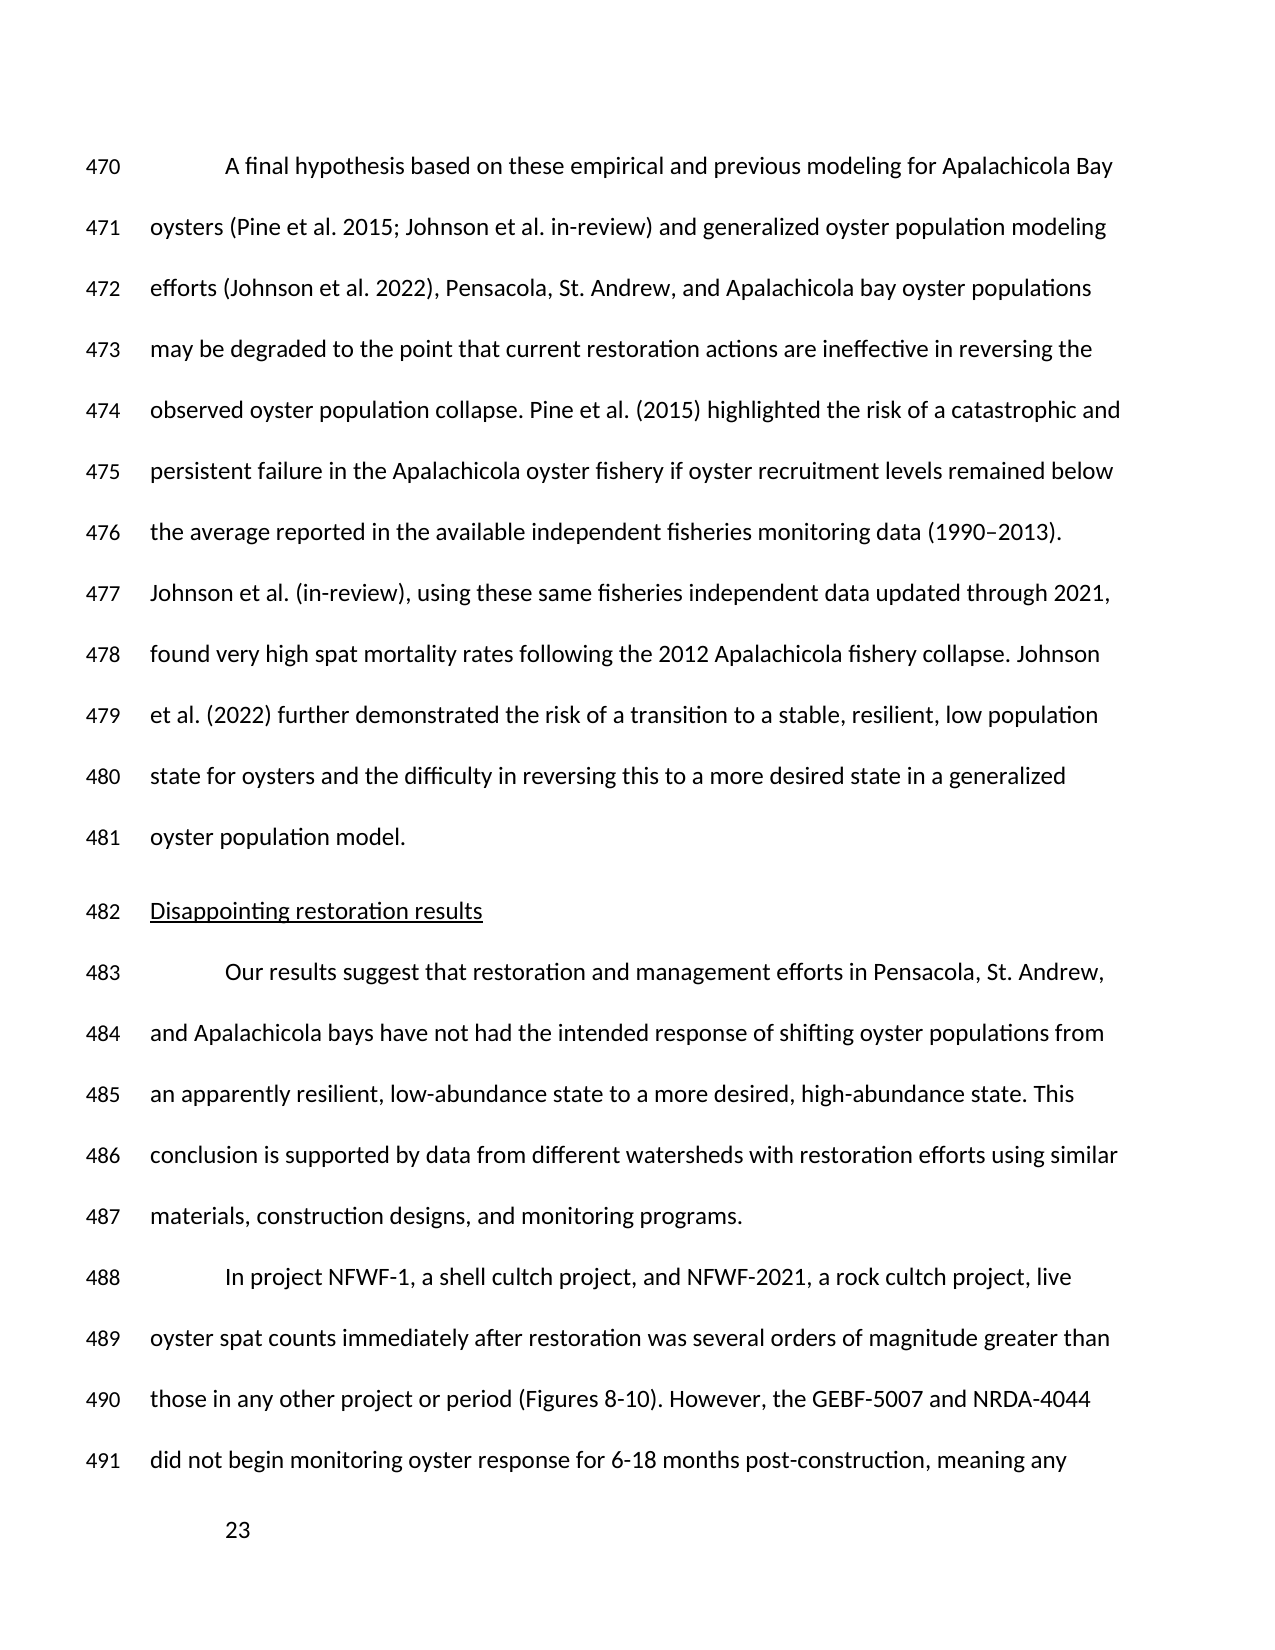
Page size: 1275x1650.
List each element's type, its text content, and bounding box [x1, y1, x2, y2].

text A final hypothesis based on these empirical and previous modeling for Apalachicola Bay oysters (Pine et al. 2015; Johnson et al. in-review) and generalized oyster population modeling efforts (Johnson et al. 2022), Pensacola, St. Andrew, and Apalachicola bay oyster populations may be degraded to the point that current restoration actions are ineffective in reversing the observed oyster population collapse. Pine et al. (2015) highlighted the risk of a catastrophic and persistent failure in the Apalachicola oyster fishery if oyster recruitment levels remained below the average reported in the available independent fisheries monitoring data (1990–2013). Johnson et al. (in-review), using these same fisheries independent data updated through 2021, found very high spat mortality rates following the 2012 Apalachicola fishery collapse. Johnson et al. (2022) further demonstrated the risk of a transition to a stable, resilient, low population state for oysters and the difficulty in reversing this to a more desired state in a generalized oyster population model. [150, 150, 1125, 852]
subtitle Disappointing restoration results [150, 895, 1125, 926]
text Our results suggest that restoration and management efforts in Pensacola, St. Andrew, and Apalachicola bays have not had the intended response of shifting oyster populations from an apparently resilient, low-abundance state to a more desired, high-abundance state. This conclusion is supported by data from different watersheds with restoration efforts using similar materials, construction designs, and monitoring programs. [150, 956, 1125, 1231]
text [150, 1261, 1125, 1475]
